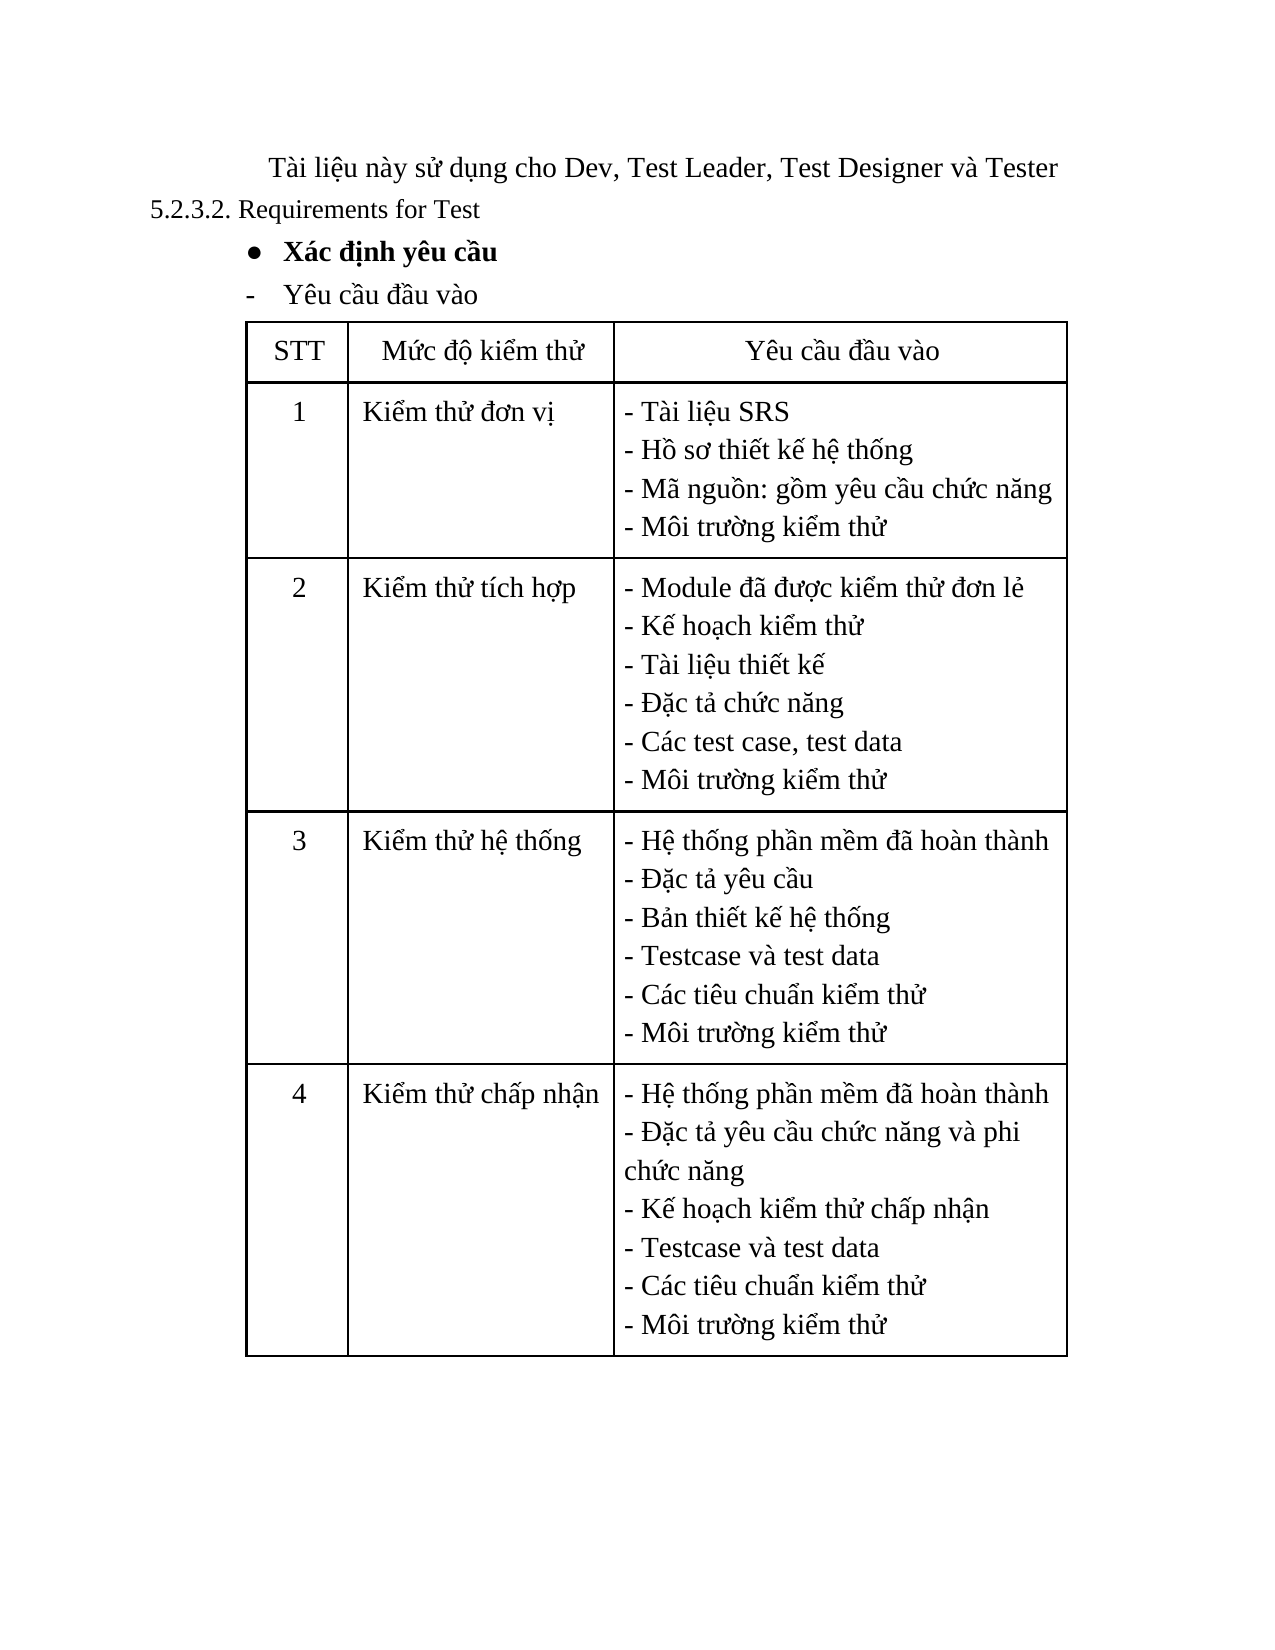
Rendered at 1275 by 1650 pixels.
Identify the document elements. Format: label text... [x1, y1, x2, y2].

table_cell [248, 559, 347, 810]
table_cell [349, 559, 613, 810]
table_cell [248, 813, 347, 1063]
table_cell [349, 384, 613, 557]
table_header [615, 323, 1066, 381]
list Xác định yêu cầu [245, 234, 1125, 267]
list Yêu cầu đầu vào [245, 277, 1125, 311]
text Tài liệu này sử dụng cho Dev, Test Leader, Test Designer và Tester [268, 150, 1125, 183]
subtitle 5.2.3.2. Requirements for Test [150, 193, 1125, 225]
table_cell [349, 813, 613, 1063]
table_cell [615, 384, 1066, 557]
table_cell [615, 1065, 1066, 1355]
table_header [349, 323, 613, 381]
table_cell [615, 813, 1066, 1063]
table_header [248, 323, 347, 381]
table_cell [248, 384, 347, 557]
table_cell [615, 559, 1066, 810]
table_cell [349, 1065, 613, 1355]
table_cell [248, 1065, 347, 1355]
